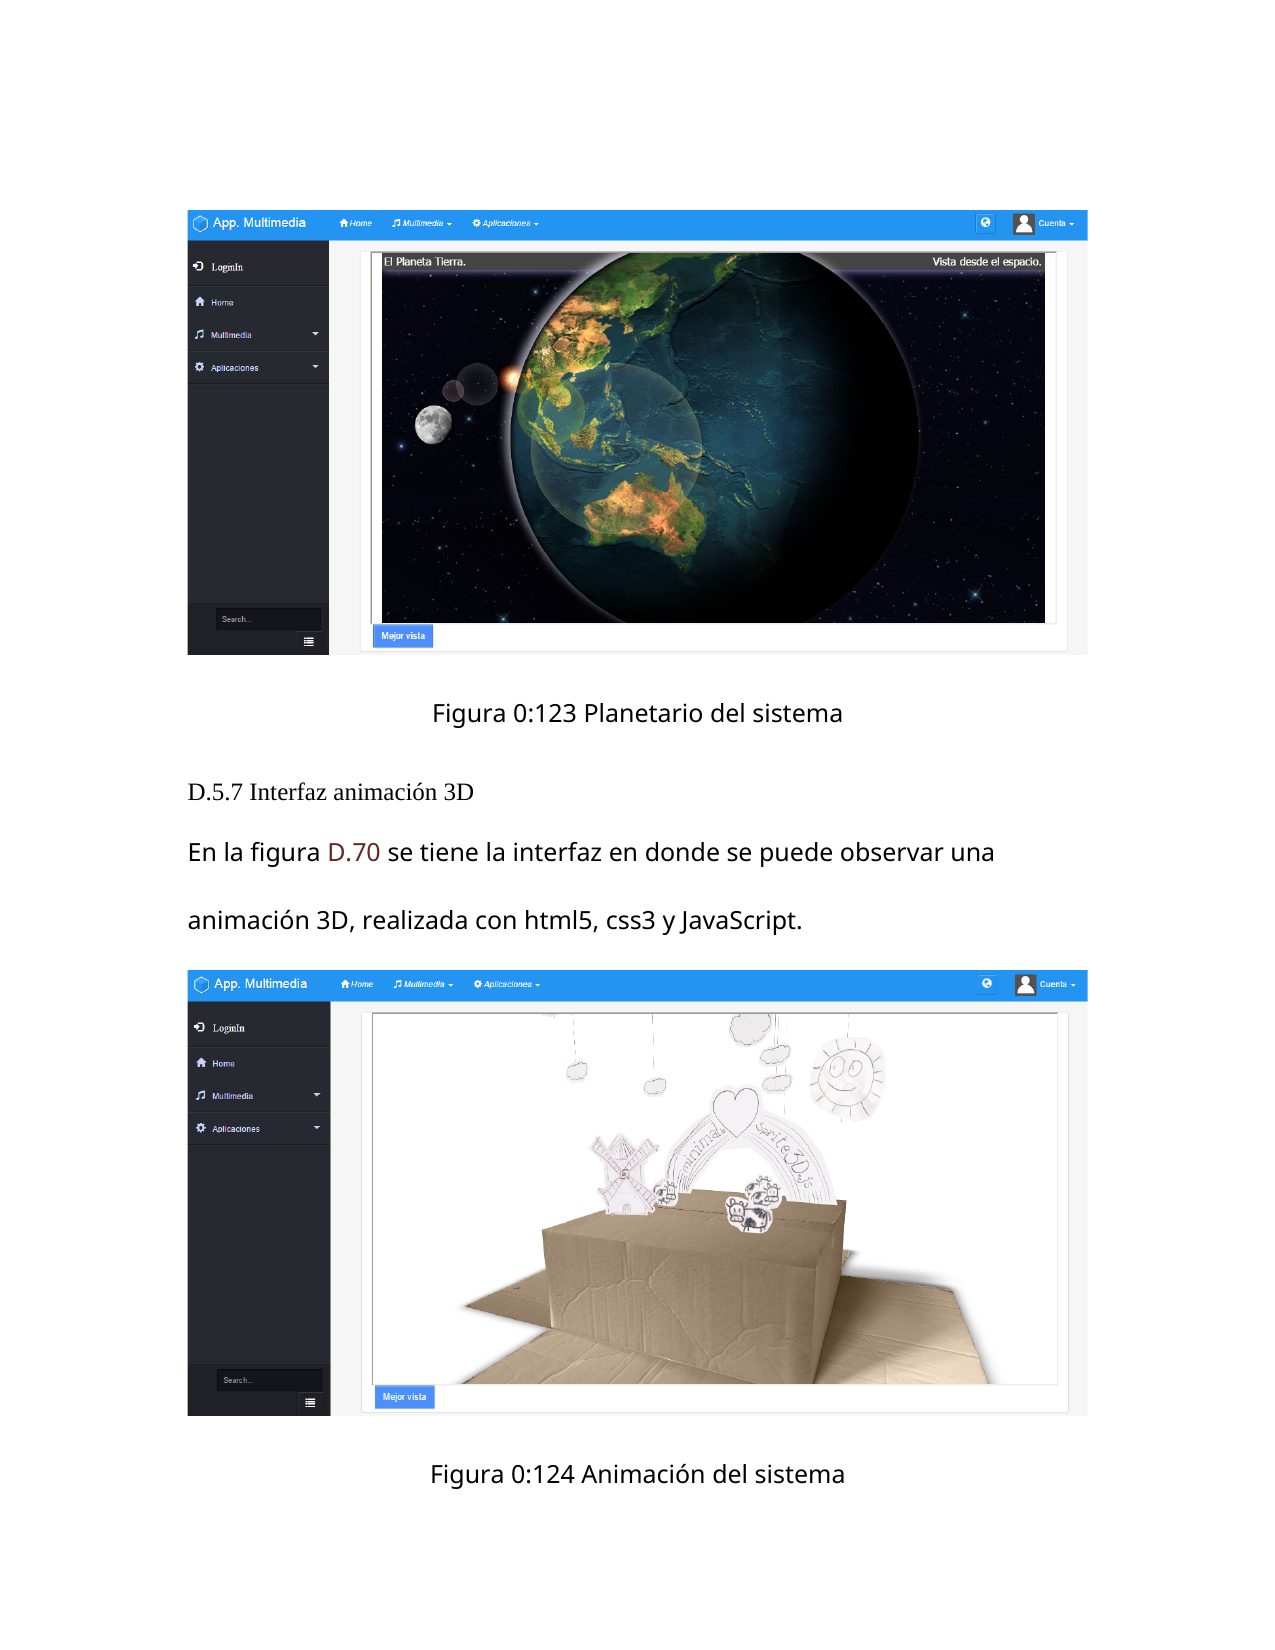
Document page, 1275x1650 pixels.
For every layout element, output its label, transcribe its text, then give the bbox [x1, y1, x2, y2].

text En la figura D.70 se tiene la interfaz en donde se puede observar una animación 3D, realizada con html5, css3 y JavaScript. [187, 834, 1087, 936]
text D.5.7 Interfaz animación 3D [187, 777, 1087, 806]
